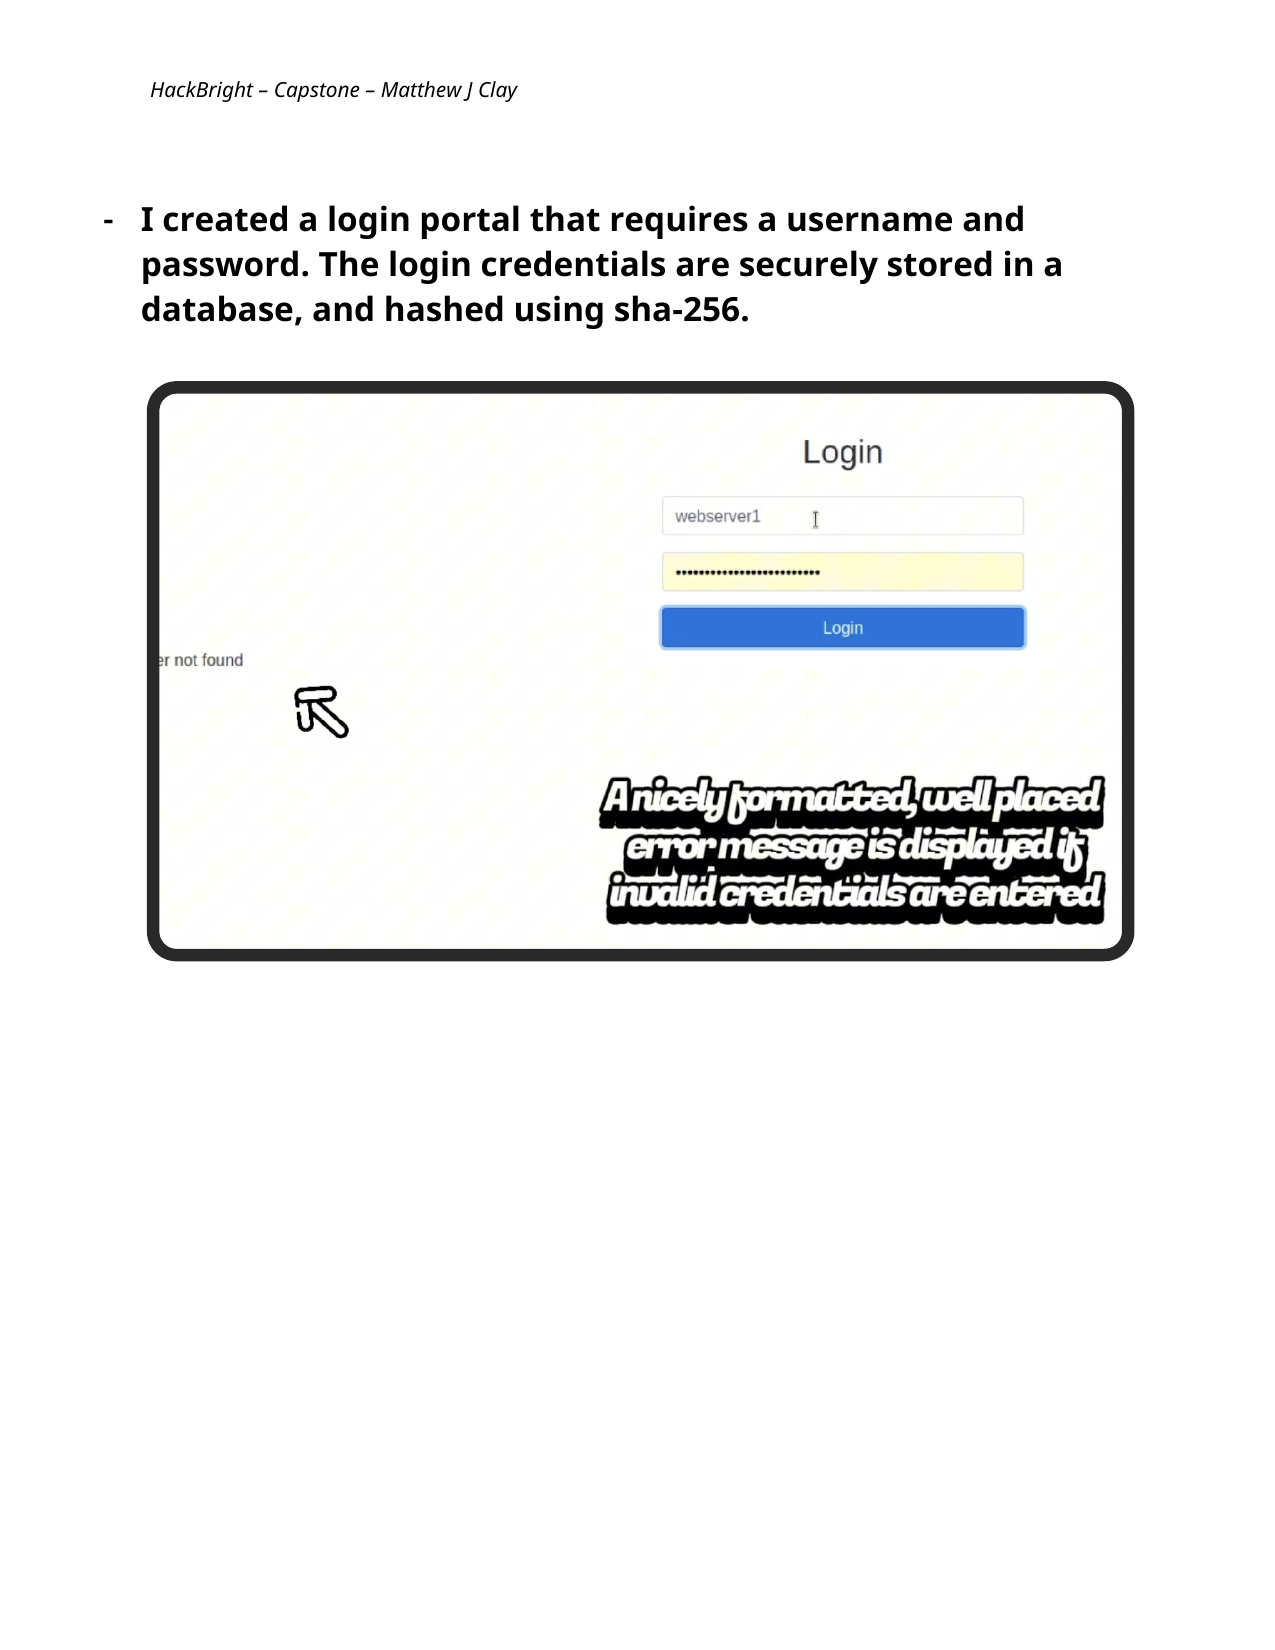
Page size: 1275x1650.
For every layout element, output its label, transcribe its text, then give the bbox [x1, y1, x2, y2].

picture [160, 394, 1121, 948]
list I created a login portal that requires a username and password. The login credentials are securely stored in a database, and hashed using sha-256. [103, 195, 1125, 332]
